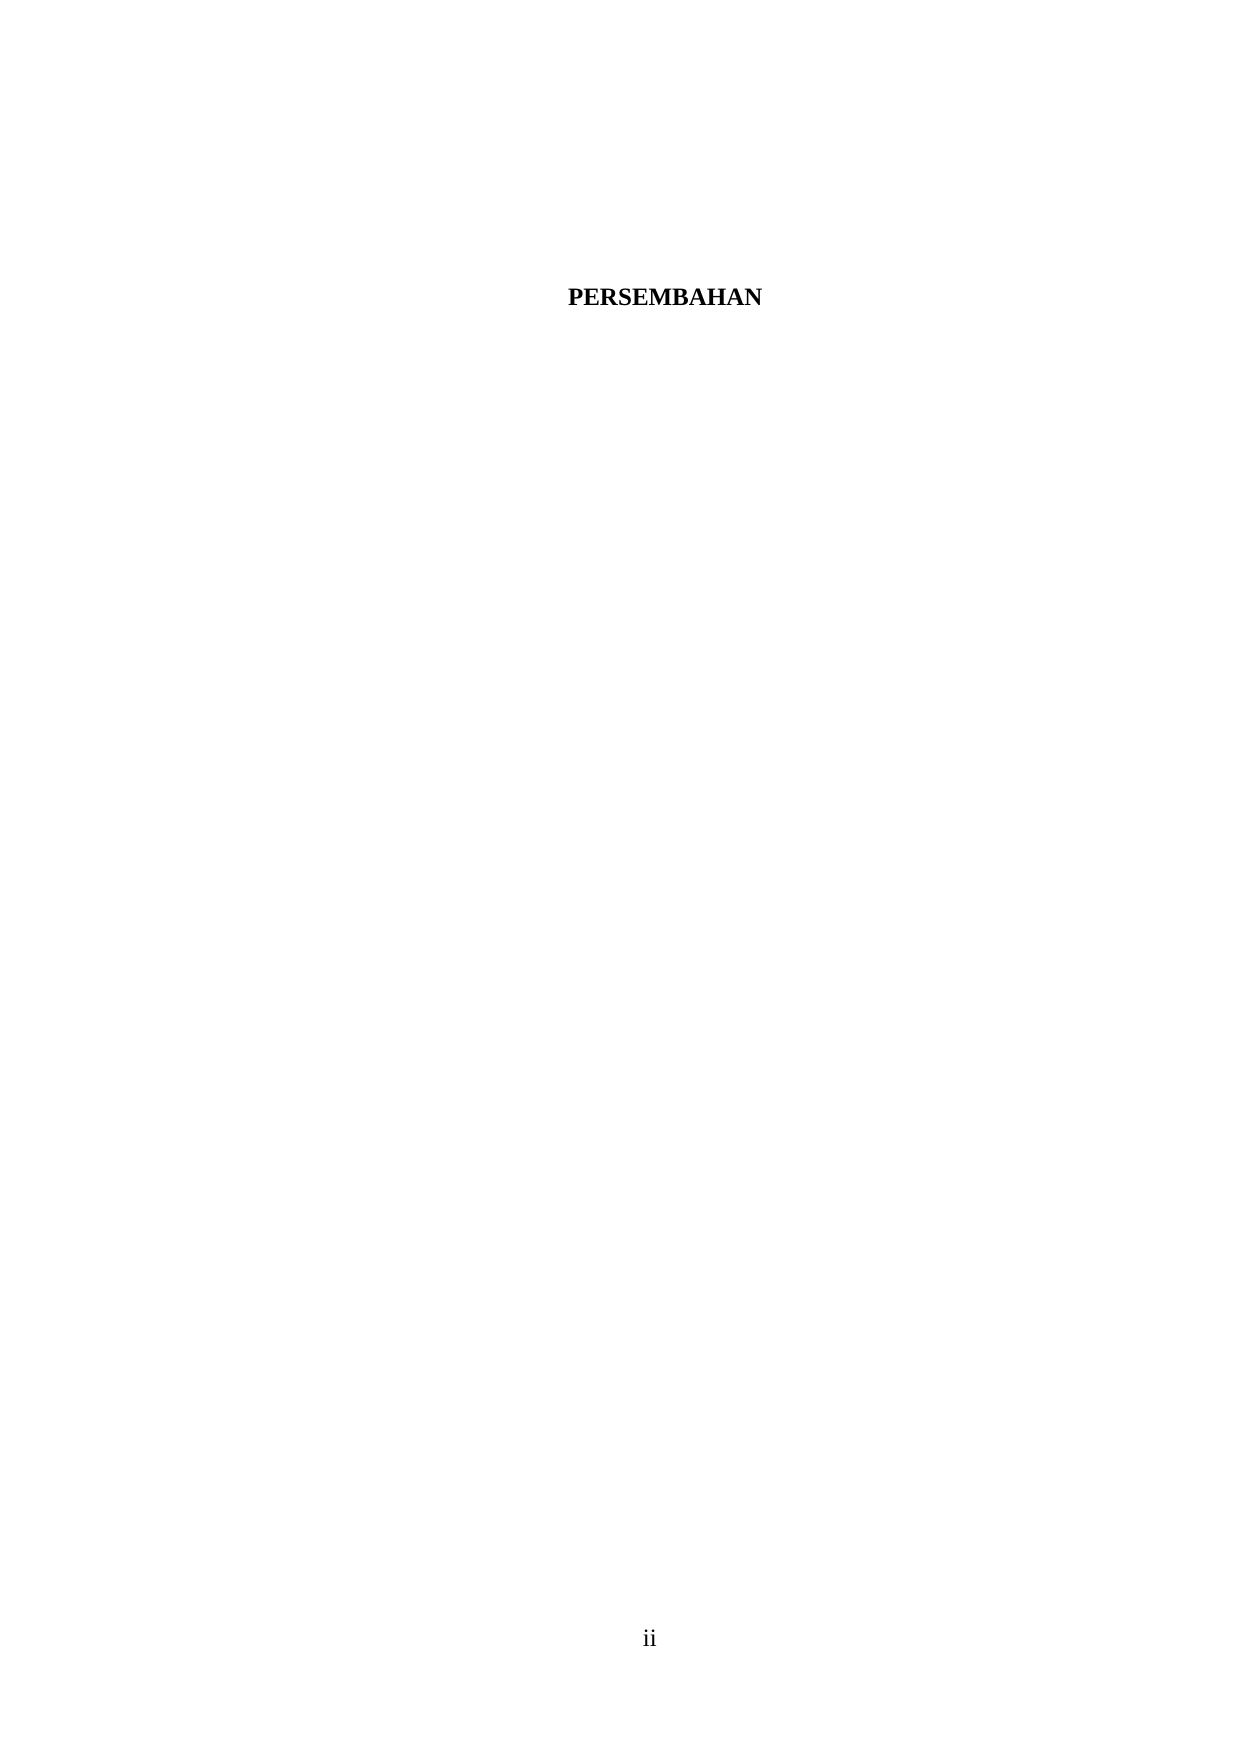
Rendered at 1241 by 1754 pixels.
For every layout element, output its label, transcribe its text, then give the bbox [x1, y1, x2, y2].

subtitle PERSEMBAHAN [274, 282, 1056, 310]
